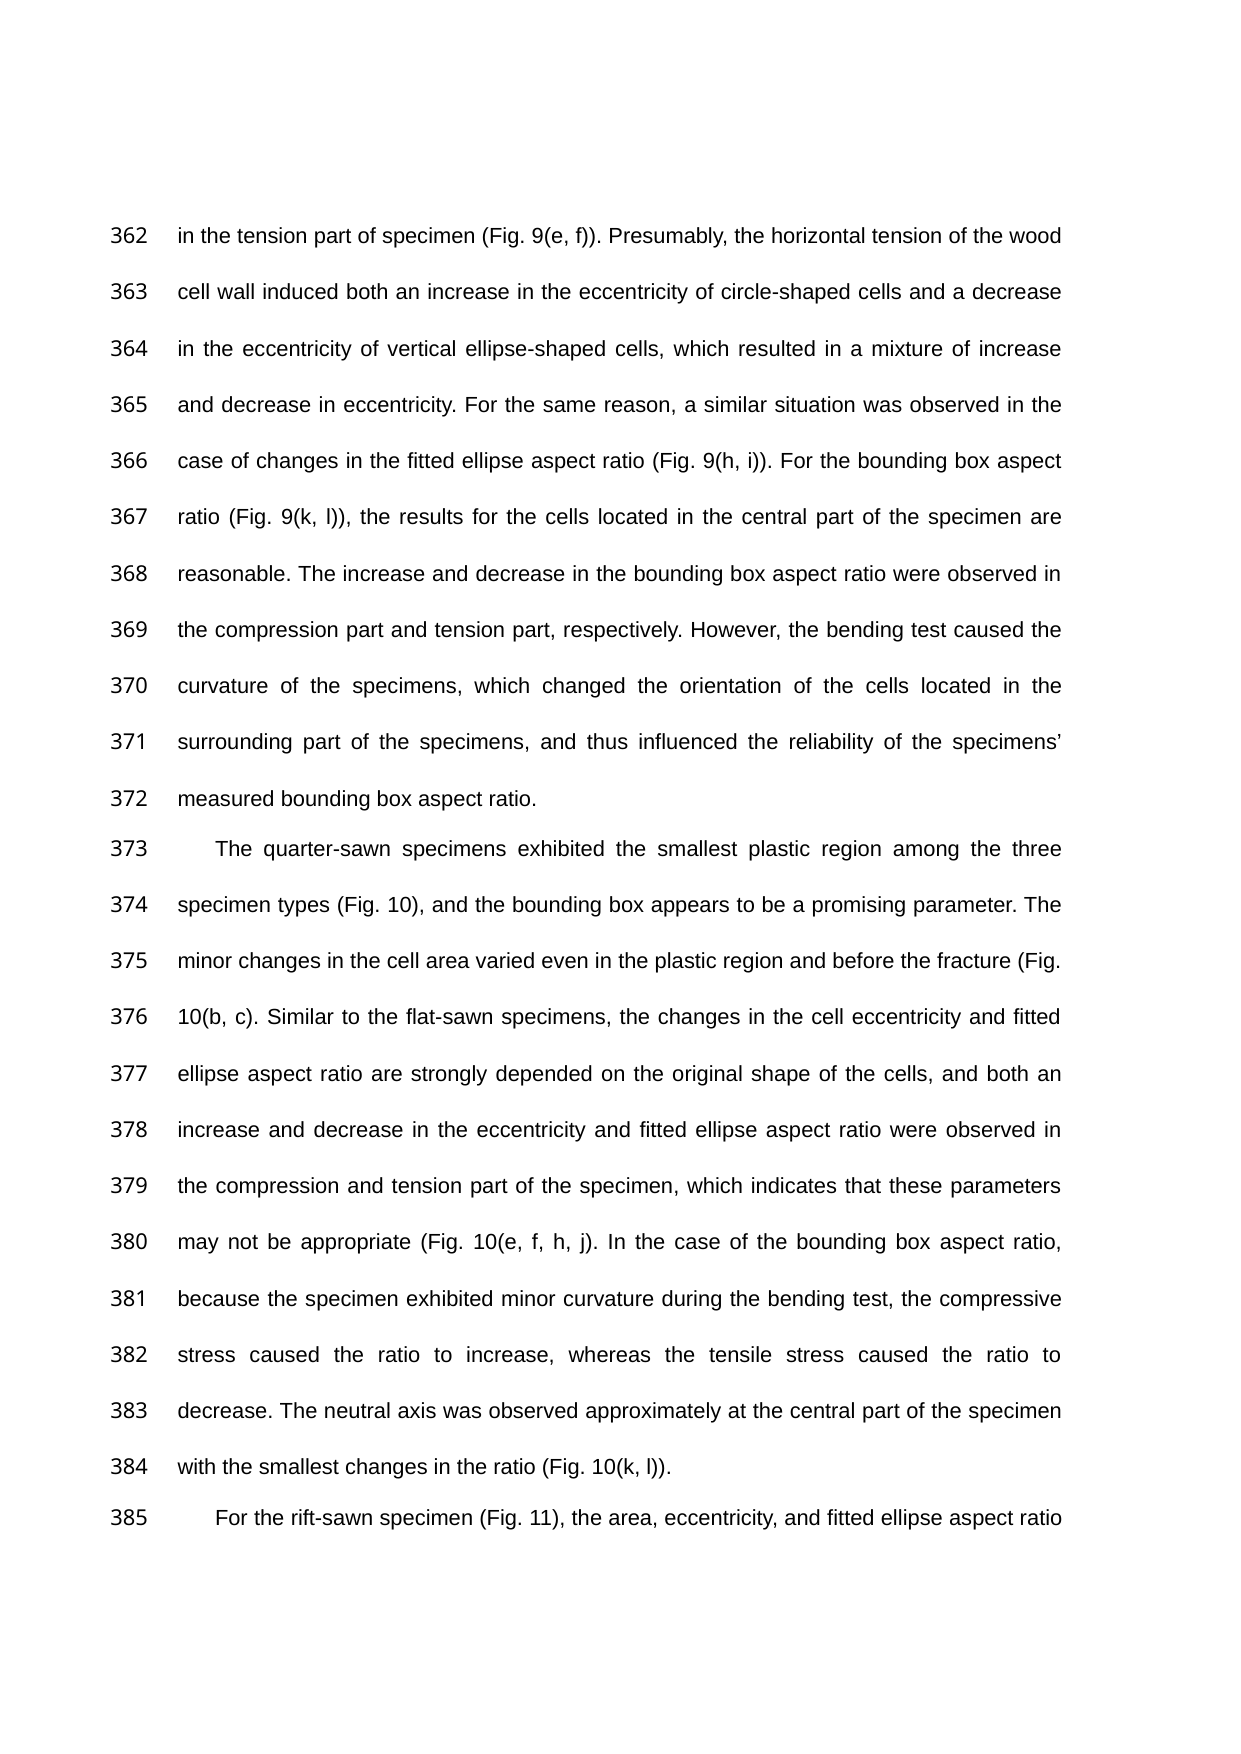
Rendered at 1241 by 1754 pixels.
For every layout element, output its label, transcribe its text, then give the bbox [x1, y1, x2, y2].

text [177, 1498, 1063, 1536]
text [177, 217, 1063, 817]
text The quarter-sawn specimens exhibited the smallest plastic region among the three specimen types (Fig. 10), and the bounding box appears to be a promising parameter. The minor changes in the cell area varied even in the plastic region and before the fracture (Fig. 10(b, c). Similar to the flat-sawn specimens, the changes in the cell eccentricity and fitted ellipse aspect ratio are strongly depended on the original shape of the cells, and both an increase and decrease in the eccentricity and fitted ellipse aspect ratio were observed in the compression and tension part of the specimen, which indicates that these parameters may not be appropriate (Fig. 10(e, f, h, j). In the case of the bounding box aspect ratio, because the specimen exhibited minor curvature during the bending test, the compressive stress caused the ratio to increase, whereas the tensile stress caused the ratio to decrease. The neutral axis was observed approximately at the central part of the specimen with the smallest changes in the ratio (Fig. 10(k, l)). [177, 829, 1063, 1486]
